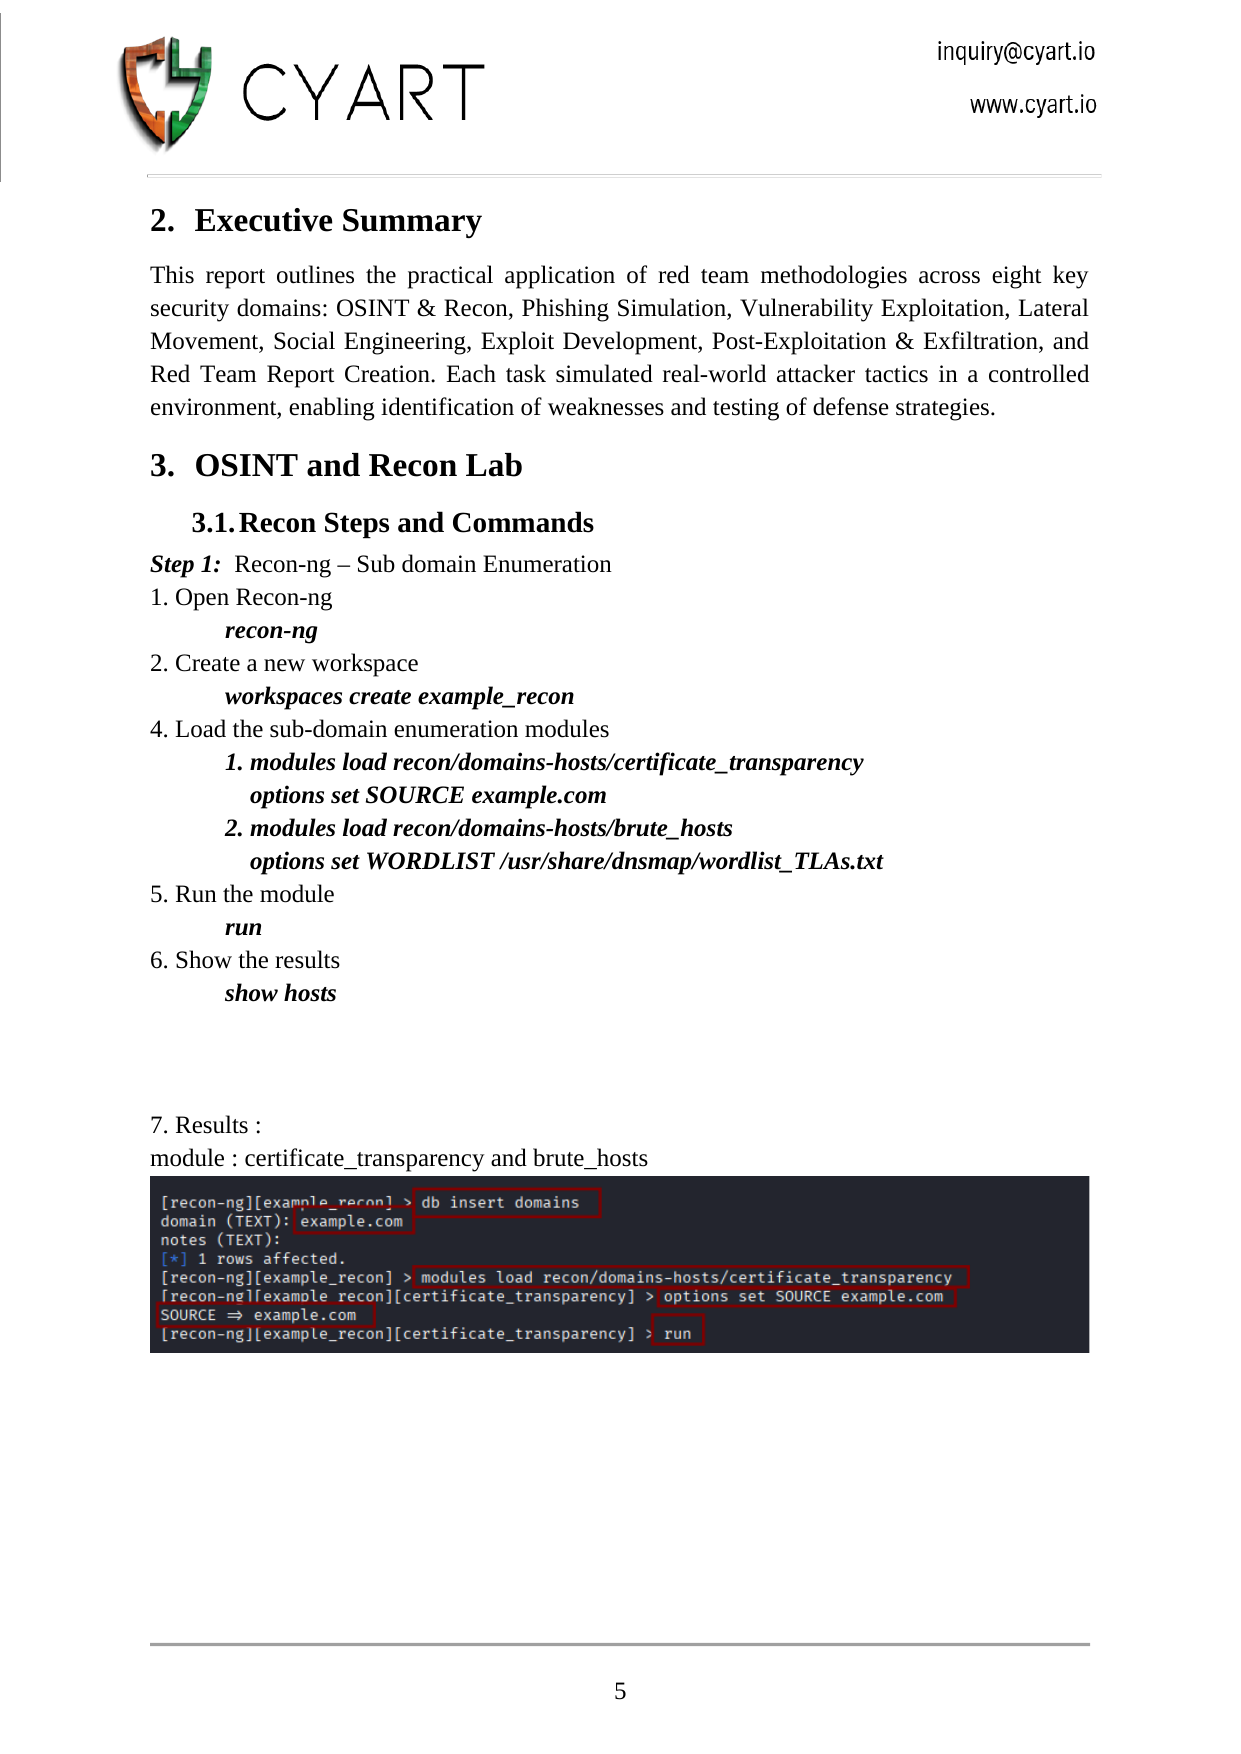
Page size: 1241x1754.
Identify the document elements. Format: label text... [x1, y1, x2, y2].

text This report outlines the practical application of red team methodologies across eight key security domains: OSINT & Recon, Phishing Simulation, Vulnerability Exploitation, Lateral Movement, Social Engineering, Exploit Development, Post-Exploitation & Exfiltration, and Red Team Report Creation. Each task simulated real-world attacker tactics in a controlled environment, enabling identification of weaknesses and testing of defense strategies. [150, 260, 1090, 421]
text 1. Open Recon-ng [150, 582, 1090, 610]
text options set SOURCE example.com [150, 780, 1090, 808]
subtitle OSINT and Recon Lab [150, 446, 1090, 484]
picture [0, 13, 1241, 182]
picture [150, 1176, 1090, 1353]
text recon-ng [150, 615, 1090, 643]
list Results : [150, 1110, 1090, 1139]
text run [150, 912, 1090, 941]
text Step 1: Recon-ng – Sub domain Enumeration [150, 549, 1090, 577]
text 6. Show the results [150, 945, 1090, 974]
list module : certificate_transparency and brute_hosts [150, 1143, 1090, 1176]
text 4. Load the sub-domain enumeration modules [150, 714, 1090, 742]
text options set WORDLIST /usr/share/dnsmap/wordlist_TLAs.txt [150, 846, 1090, 874]
text show hosts [150, 978, 1090, 1007]
text 5. Run the module [150, 879, 1090, 908]
text 2. Create a new workspace [150, 648, 1090, 676]
subtitle Recon Steps and Commands [191, 505, 1090, 538]
text 1. modules load recon/domains-hosts/certificate_transparency [150, 747, 1090, 776]
text workspaces create example_recon [150, 681, 1090, 709]
subtitle Executive Summary [150, 150, 1090, 239]
text 2. modules load recon/domains-hosts/brute_hosts [150, 813, 1090, 842]
